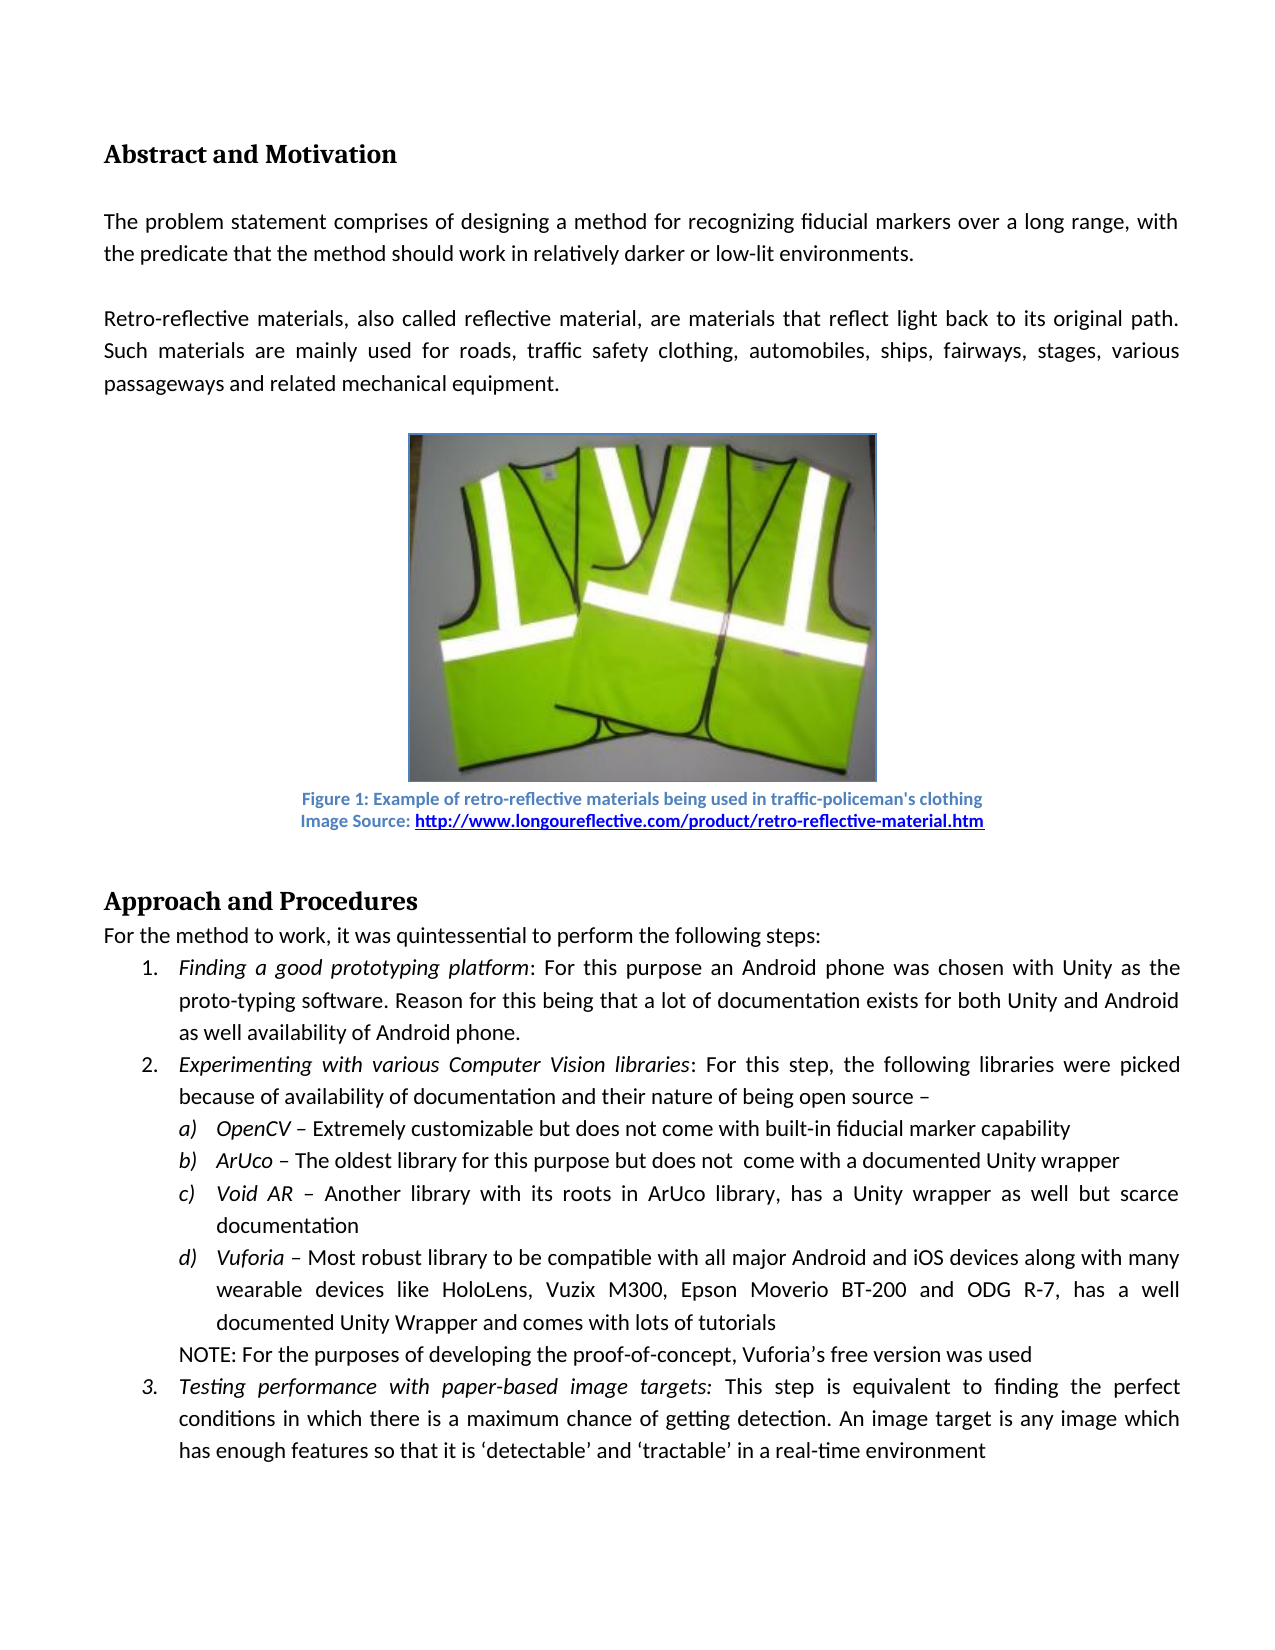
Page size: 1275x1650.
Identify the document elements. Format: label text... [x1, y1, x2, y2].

list Void AR – Another library with its roots in ArUco library, has a Unity wrapper as well but scarce documentation [178, 1179, 1181, 1239]
text Retro-reflective materials, also called reflective material, are materials that reflect light back to its original path. Such materials are mainly used for roads, traffic safety clothing, automobiles, ships, fairways, stages, various passageways and related mechanical equipment. [103, 304, 1181, 397]
list Experimenting with various Computer Vision libraries: For this step, the following libraries were picked because of availability of documentation and their nature of being open source – [141, 1050, 1181, 1110]
list Vuforia – Most robust library to be compatible with all major Android and iOS devices along with many wearable devices like HoloLens, Vuzix M300, Epson Moverio BT-200 and ODG R-7, has a well documented Unity Wrapper and comes with lots of tutorials [178, 1243, 1181, 1336]
text The problem statement comprises of designing a method for recognizing fiducial markers over a long range, with the predicate that the method should work in relatively darker or low-lit environments. [103, 207, 1181, 267]
text Image Source: http://www.longoureflective.com/product/retro-reflective-material.htm [103, 810, 1181, 833]
list Testing performance with paper-based image targets: This step is equivalent to finding the perfect conditions in which there is a maximum chance of getting detection. An image target is any image which has enough features so that it is ‘detectable’ and ‘tractable’ in a real-time environment [141, 1372, 1181, 1464]
picture [410, 435, 875, 781]
list ArUco – The oldest library for this purpose but does not come with a documented Unity wrapper [178, 1147, 1181, 1175]
subtitle Abstract and Motivation [103, 139, 1181, 170]
text NOTE: For the purposes of developing the proof-of-concept, Vuforia’s free version was used [178, 1340, 1181, 1368]
subtitle Approach and Procedures [103, 886, 1181, 917]
list OpenCV – Extremely customizable but does not come with built-in fiducial marker capability [178, 1114, 1181, 1142]
text For the method to work, it was quintessential to perform the following steps: [103, 921, 1181, 949]
list Finding a good prototyping platform: For this purpose an Android phone was chosen with Unity as the proto-typing software. Reason for this being that a lot of documentation exists for both Unity and Android as well availability of Android phone. [141, 953, 1181, 1046]
